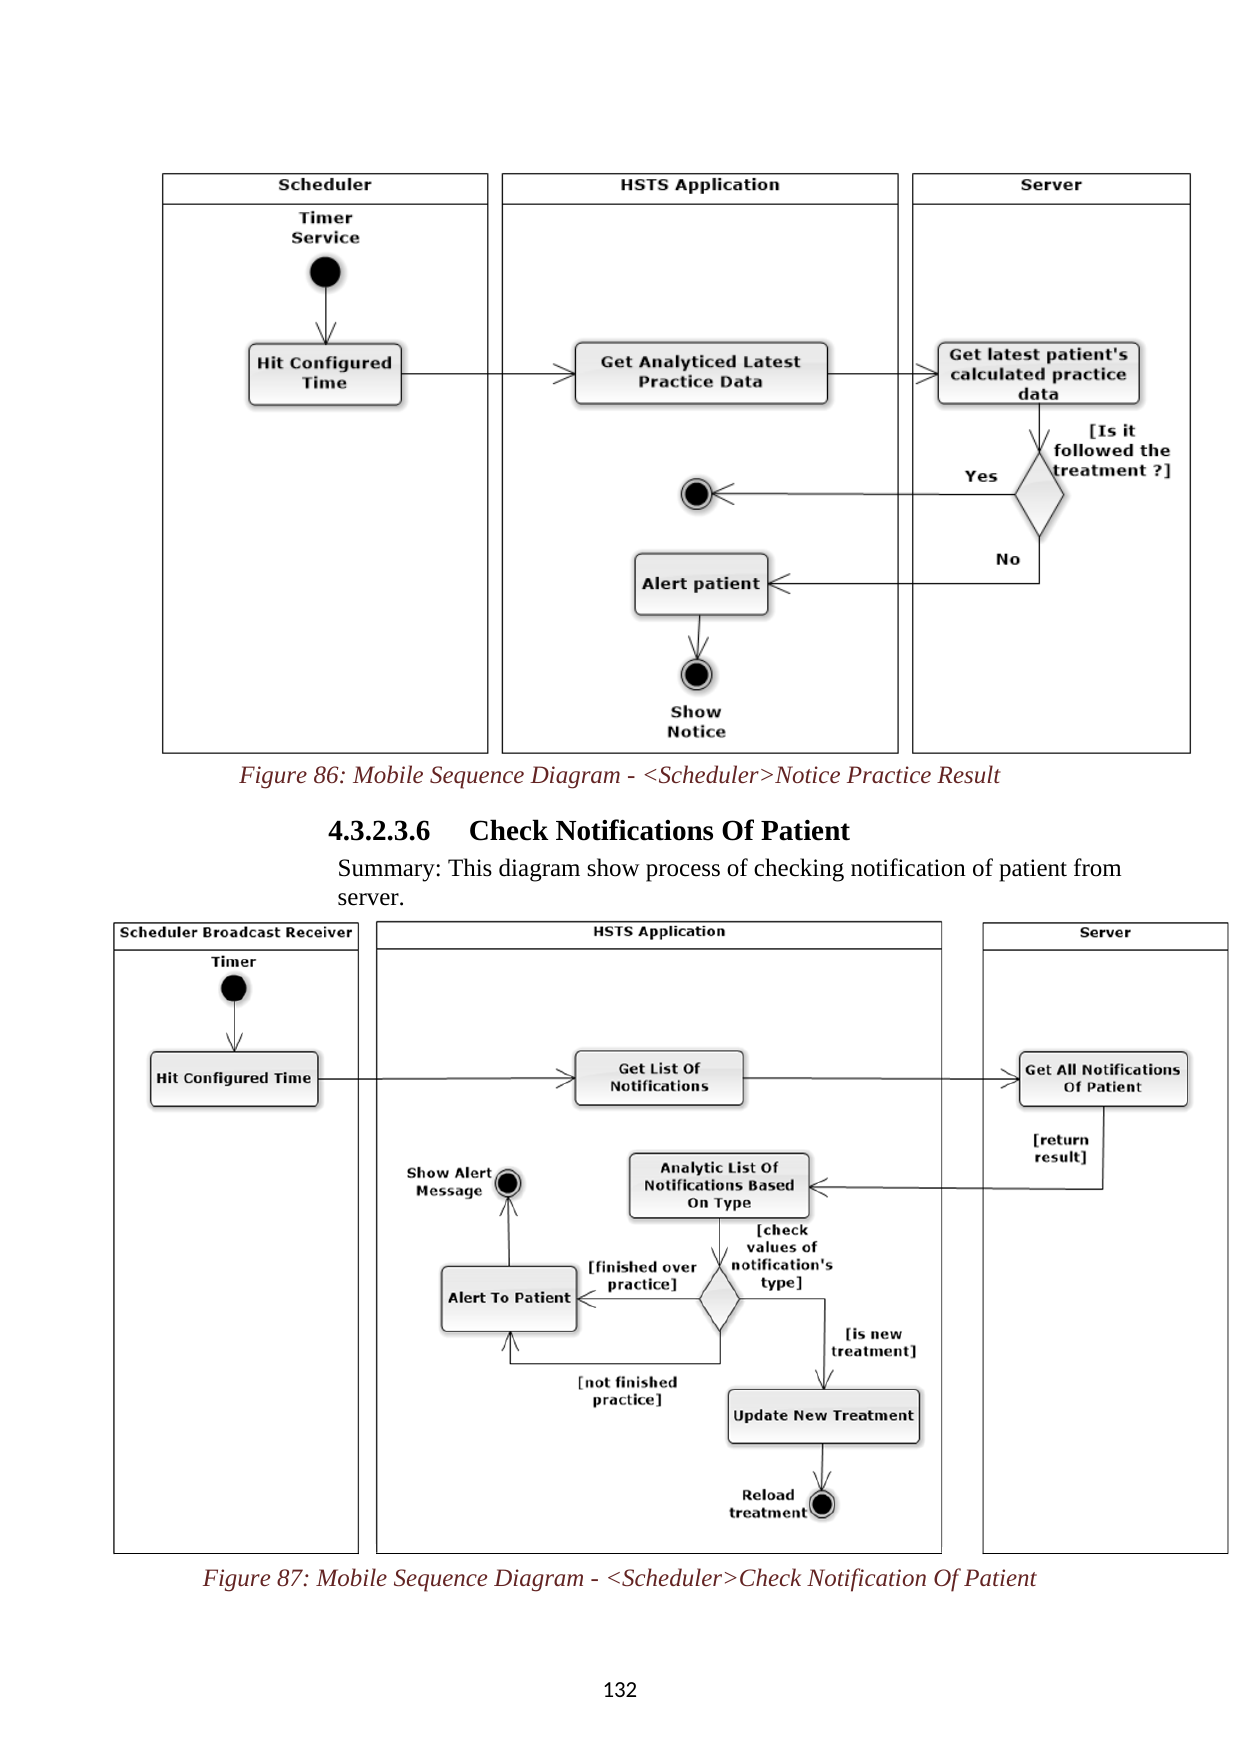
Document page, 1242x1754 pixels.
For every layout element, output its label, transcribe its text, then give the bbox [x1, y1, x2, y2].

picture [103, 910, 1237, 1563]
picture [150, 162, 1202, 760]
text Figure 87: Mobile Sequence Diagram - <Scheduler>Check Notification Of Patient [94, 1563, 1146, 1592]
subtitle Check Notifications Of Patient [328, 813, 1146, 847]
text Figure 86: Mobile Sequence Diagram - <Scheduler>Notice Practice Result [94, 760, 1146, 788]
text Summary: This diagram show process of checking notification of patient from server. [337, 853, 1146, 910]
